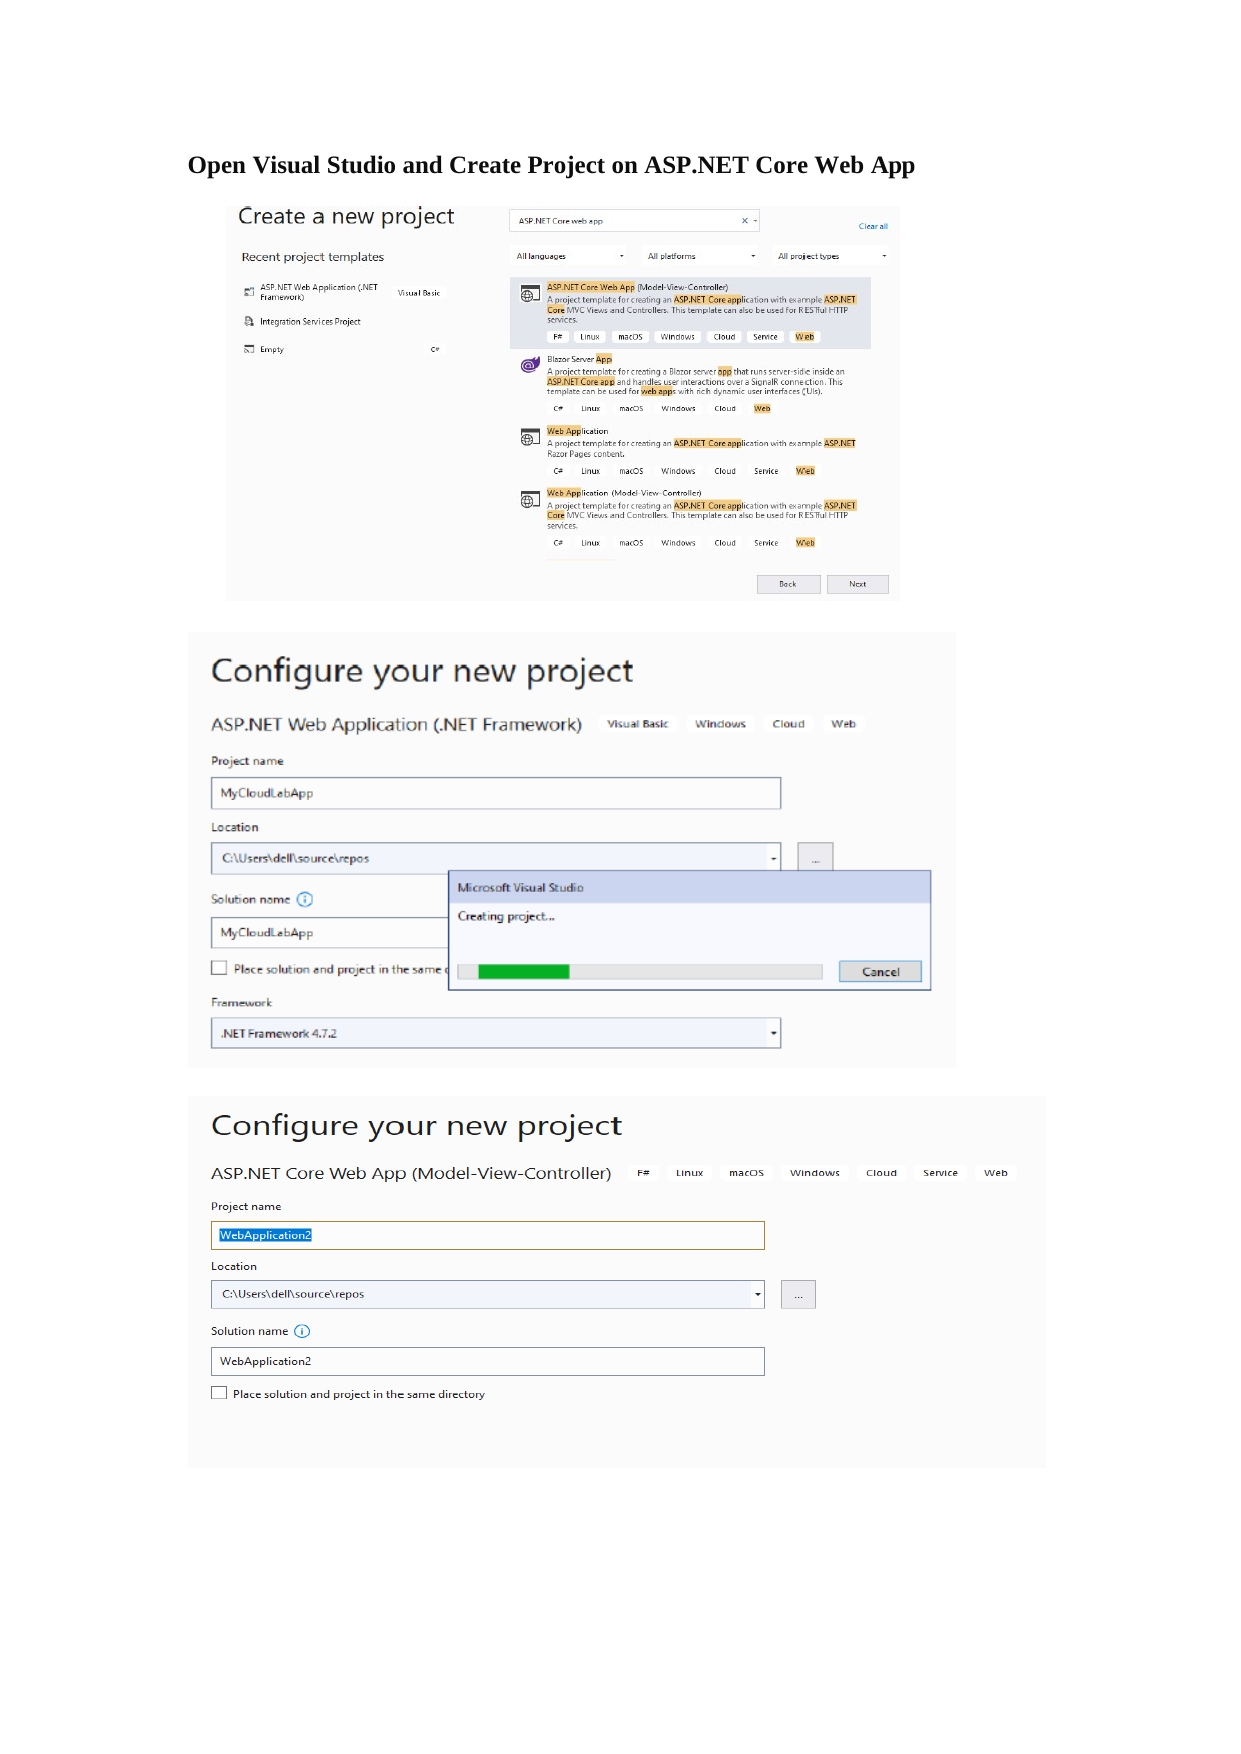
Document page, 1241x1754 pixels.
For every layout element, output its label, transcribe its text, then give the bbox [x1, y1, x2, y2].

picture [187, 1096, 1046, 1468]
picture [187, 632, 957, 1068]
picture [225, 206, 901, 601]
text Open Visual Studio and Create Project on ASP.NET Core Web App [187, 150, 1090, 179]
